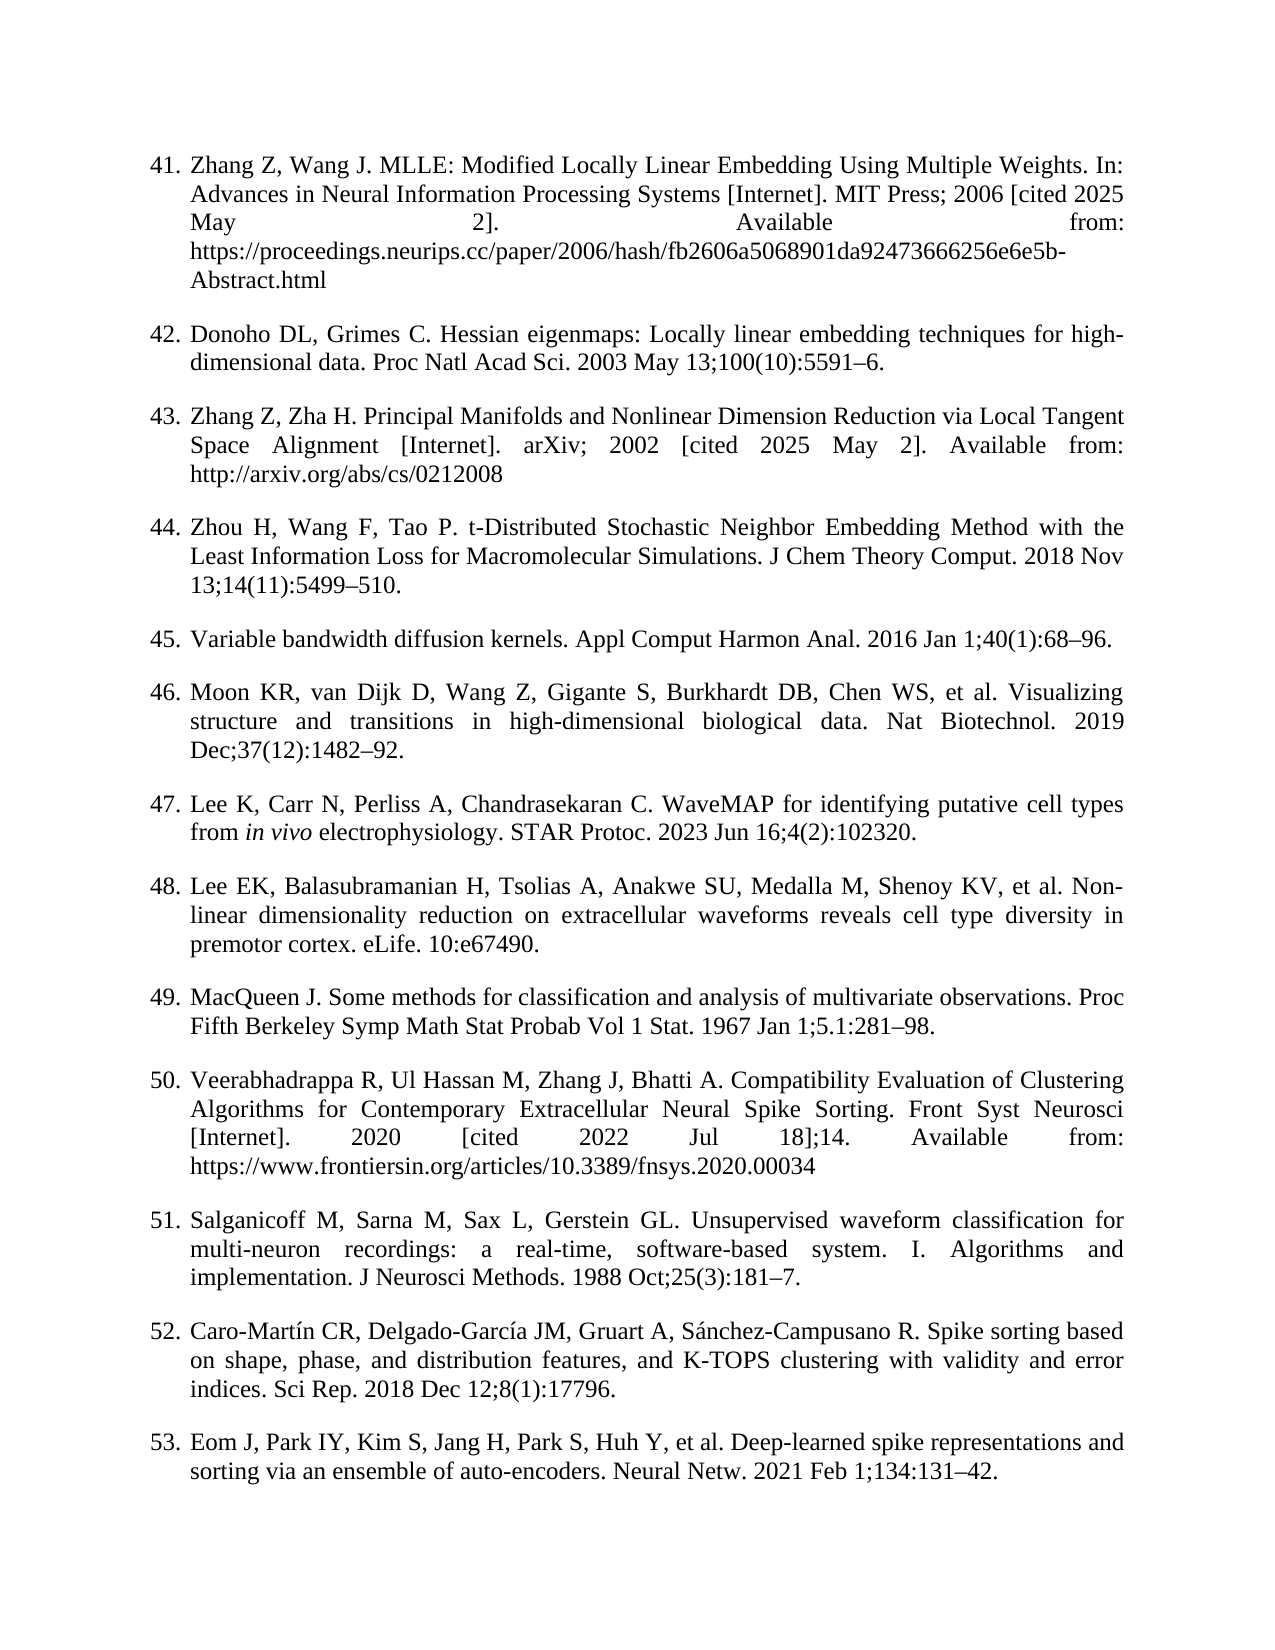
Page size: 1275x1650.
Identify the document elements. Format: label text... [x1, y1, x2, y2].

text 48. Lee EK, Balasubramanian H, Tsolias A, Anakwe SU, Medalla M, Shenoy KV, et al. Non-linear dimensionality reduction on extracellular waveforms reveals cell type diversity in premotor cortex. eLife. 10:e67490. [150, 871, 1125, 957]
text 41. Zhang Z, Wang J. MLLE: Modified Locally Linear Embedding Using Multiple Weights. In: Advances in Neural Information Processing Systems [Internet]. MIT Press; 2006 [cited 2025 May 2]. Available from: https://proceedings.neurips.cc/paper/2006/hash/fb2606a5068901da92473666256e6e5b-Abstract.html [150, 150, 1125, 294]
text 51. Salganicoff M, Sarna M, Sax L, Gerstein GL. Unsupervised waveform classification for multi-neuron recordings: a real-time, software-based system. I. Algorithms and implementation. J Neurosci Methods. 1988 Oct;25(3):181–7. [150, 1205, 1125, 1291]
text 45. Variable bandwidth diffusion kernels. Appl Comput Harmon Anal. 2016 Jan 1;40(1):68–96. [150, 624, 1125, 652]
text 53. Eom J, Park IY, Kim S, Jang H, Park S, Huh Y, et al. Deep-learned spike representations and sorting via an ensemble of auto-encoders. Neural Netw. 2021 Feb 1;134:131–42. [150, 1427, 1125, 1485]
text 49. MacQueen J. Some methods for classification and analysis of multivariate observations. Proc Fifth Berkeley Symp Math Stat Probab Vol 1 Stat. 1967 Jan 1;5.1:281–98. [150, 982, 1125, 1040]
text 47. Lee K, Carr N, Perliss A, Chandrasekaran C. WaveMAP for identifying putative cell types from in vivo electrophysiology. STAR Protoc. 2023 Jun 16;4(2):102320. [150, 789, 1125, 846]
text 50. Veerabhadrappa R, Ul Hassan M, Zhang J, Bhatti A. Compatibility Evaluation of Clustering Algorithms for Contemporary Extracellular Neural Spike Sorting. Front Syst Neurosci [Internet]. 2020 [cited 2022 Jul 18];14. Available from: https://www.frontiersin.org/articles/10.3389/fnsys.2020.00034 [150, 1065, 1125, 1180]
text 46. Moon KR, van Dijk D, Wang Z, Gigante S, Burkhardt DB, Chen WS, et al. Visualizing structure and transitions in high-dimensional biological data. Nat Biotechnol. 2019 Dec;37(12):1482–92. [150, 677, 1125, 764]
text 43. Zhang Z, Zha H. Principal Manifolds and Nonlinear Dimension Reduction via Local Tangent Space Alignment [Internet]. arXiv; 2002 [cited 2025 May 2]. Available from: http://arxiv.org/abs/cs/0212008 [150, 401, 1125, 487]
text 42. Donoho DL, Grimes C. Hessian eigenmaps: Locally linear embedding techniques for high-dimensional data. Proc Natl Acad Sci. 2003 May 13;100(10):5591–6. [150, 319, 1125, 376]
text 44. Zhou H, Wang F, Tao P. t-Distributed Stochastic Neighbor Embedding Method with the Least Information Loss for Macromolecular Simulations. J Chem Theory Comput. 2018 Nov 13;14(11):5499–510. [150, 512, 1125, 599]
text 52. Caro-Martín CR, Delgado-García JM, Gruart A, Sánchez-Campusano R. Spike sorting based on shape, phase, and distribution features, and K-TOPS clustering with validity and error indices. Sci Rep. 2018 Dec 12;8(1):17796. [150, 1316, 1125, 1402]
